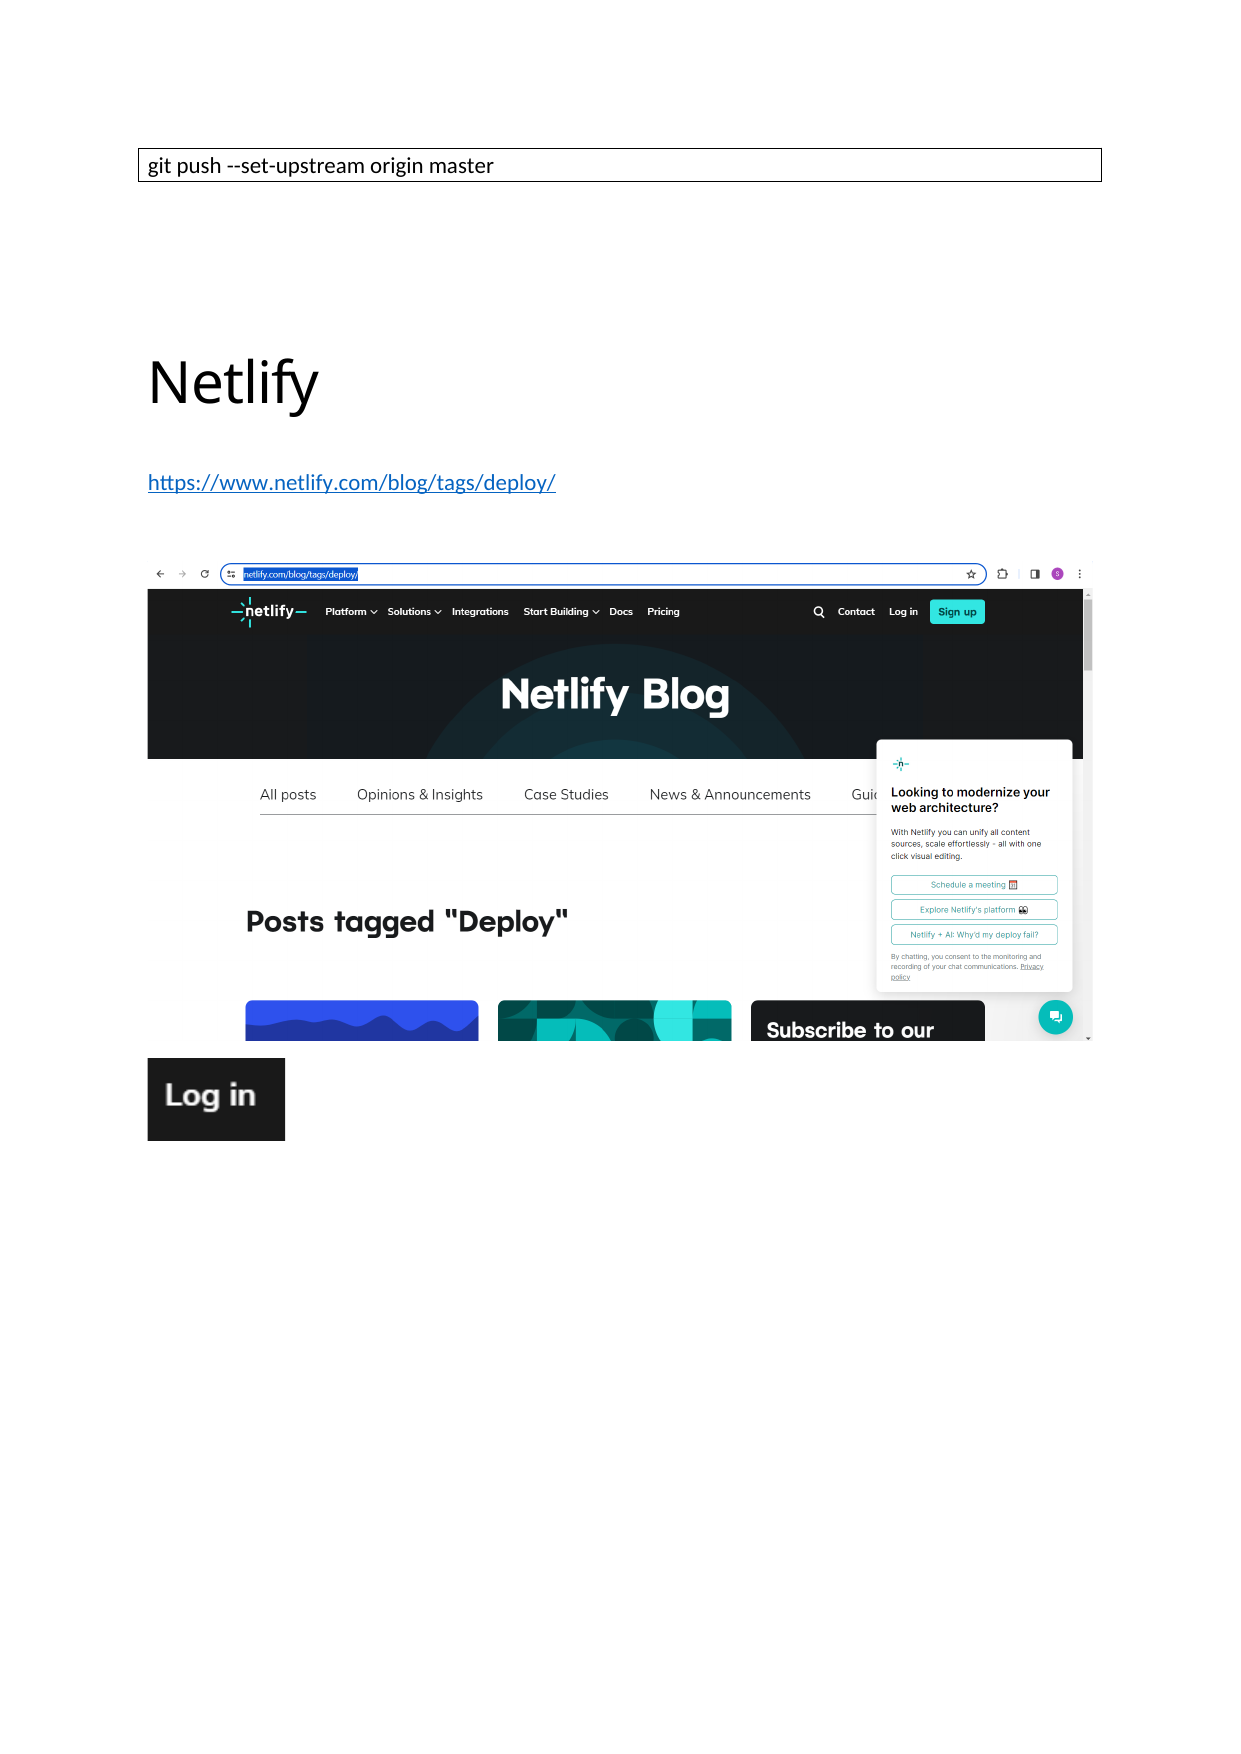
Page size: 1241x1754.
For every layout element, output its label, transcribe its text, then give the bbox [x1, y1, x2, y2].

picture [147, 1058, 286, 1141]
picture [147, 561, 1093, 1041]
text https://www.netlify.com/blog/tags/deploy/ [148, 468, 1093, 496]
text git push --set-upstream origin master [139, 149, 1101, 181]
title Netlify [148, 341, 1093, 421]
